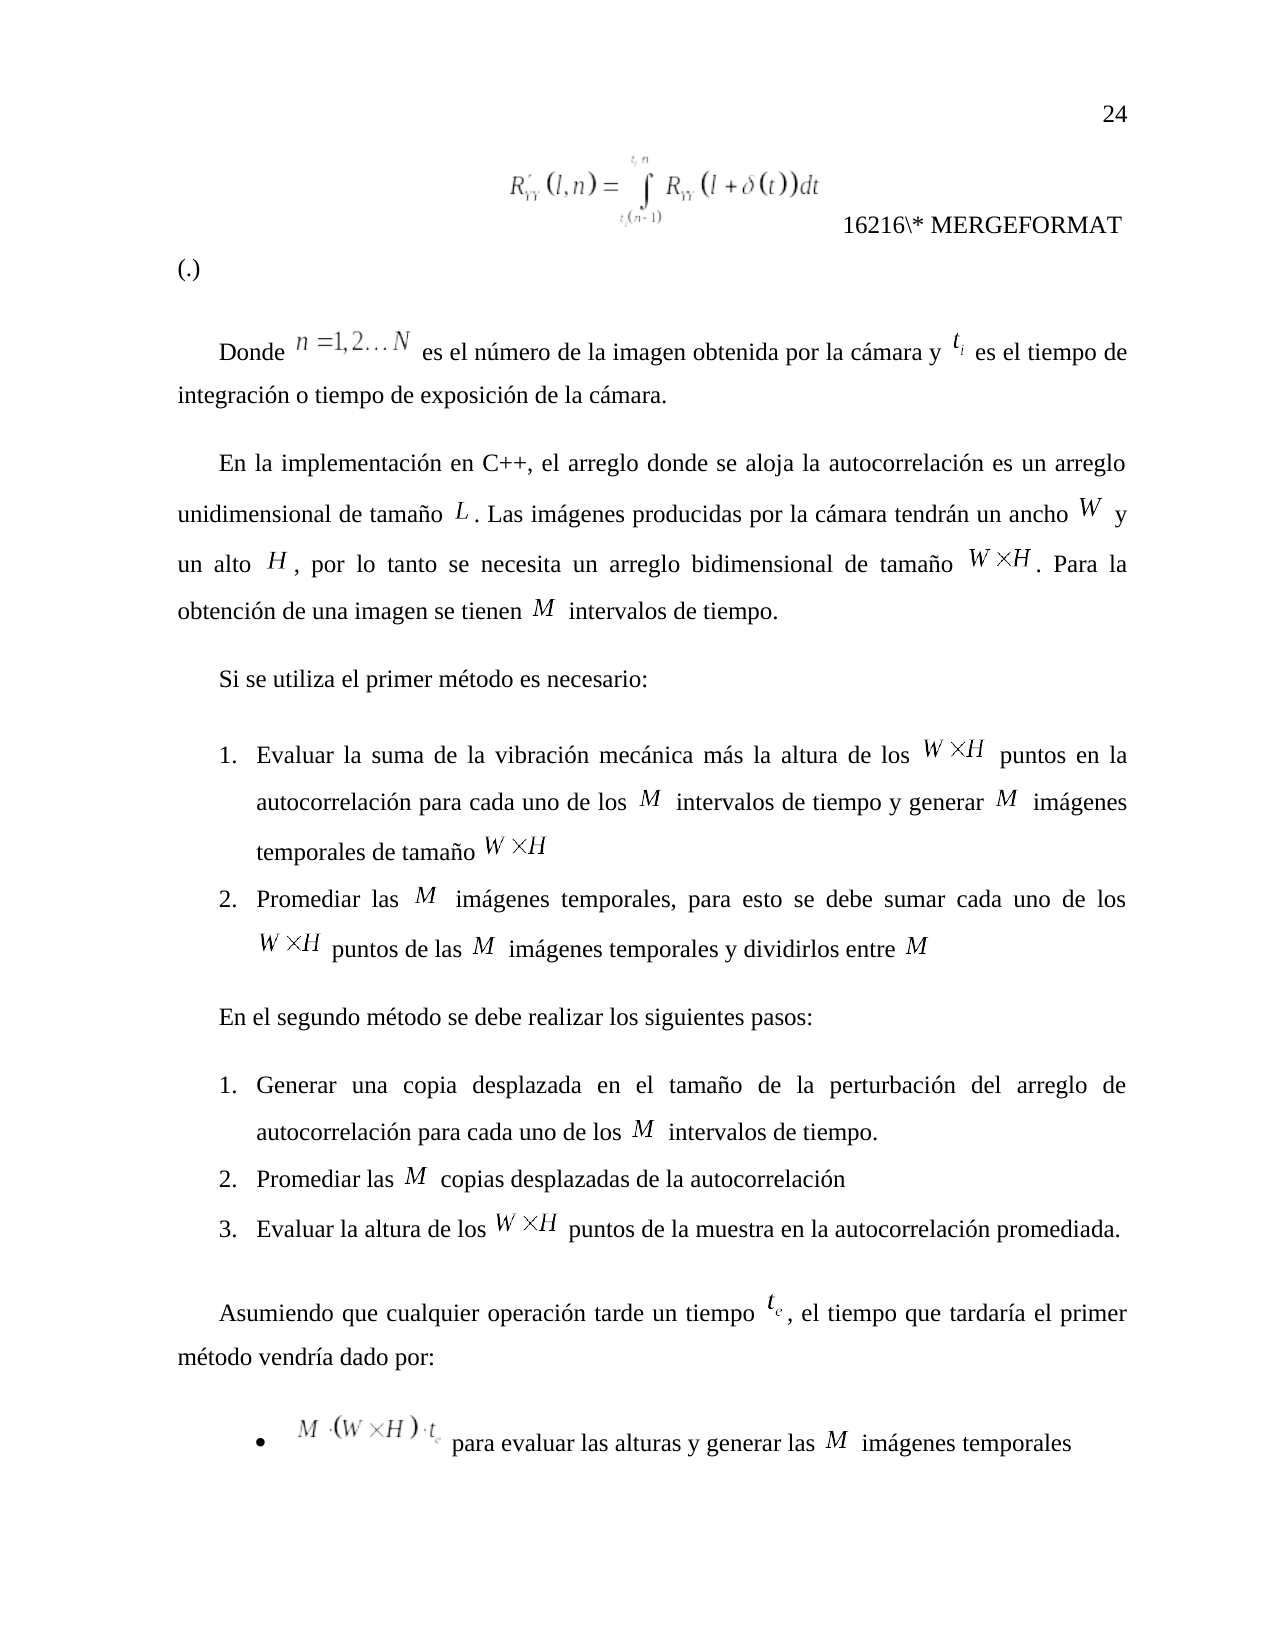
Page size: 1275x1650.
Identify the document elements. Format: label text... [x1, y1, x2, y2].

list Evaluar la suma de la vibración mecánica más la altura de los puntos en la autocorrelación para cada uno de los intervalos de tiempo y generar imágenes temporales de tamaño [218, 732, 1127, 866]
text En el segundo método se debe realizar los siguientes pasos: [218, 1002, 1127, 1031]
list Promediar las copias desplazadas de la autocorrelación [218, 1160, 1127, 1193]
text Si se utiliza el primer método es necesario: [177, 664, 1127, 693]
list para evaluar las alturas y generar las imágenes temporales [256, 1410, 1127, 1457]
list Evaluar la altura de los puntos de la muestra en la autocorrelación promediada. [218, 1207, 1127, 1243]
list Promediar las imágenes temporales, para esto se debe sumar cada uno de los puntos de las imágenes temporales y dividirlos entre [218, 880, 1127, 963]
text Donde es el número de la imagen obtenida por la cámara y es el tiempo de integración o tiempo de exposición de la cámara. [177, 321, 1127, 409]
list Generar una copia desplazada en el tamaño de la perturbación del arreglo de autocorrelación para cada uno de los intervalos de tiempo. [218, 1071, 1127, 1146]
text En la implementación en C++, el arreglo donde se aloja la autocorrelación es un arreglo unidimensional de tamaño . Las imágenes producidas por la cámara tendrán un ancho y un alto , por lo tanto se necesita un arreglo bidimensional de tamaño . Para la obtención de una imagen se tienen intervalos de tiempo. [177, 448, 1127, 625]
text Asumiendo que cualquier operación tarde un tiempo , el tiempo que tardaría el primer método vendría dado por: [177, 1282, 1127, 1370]
